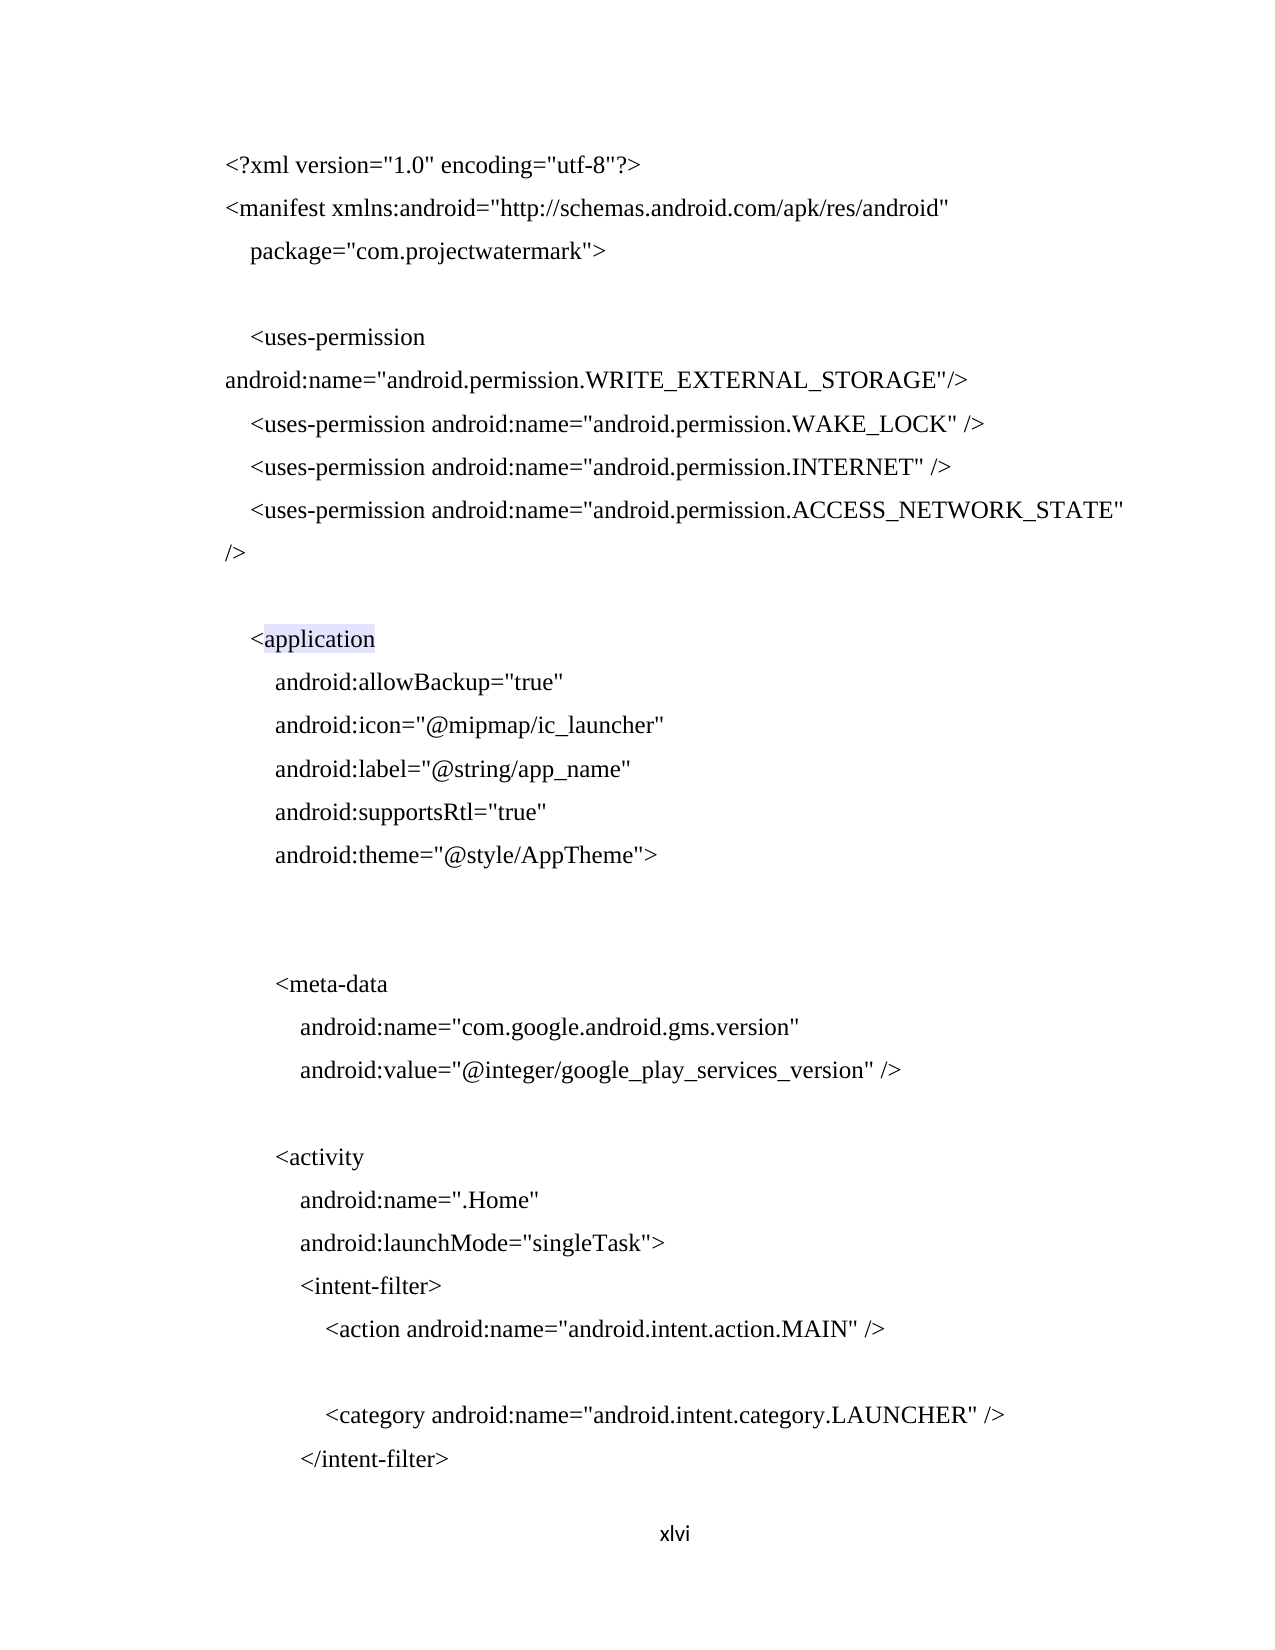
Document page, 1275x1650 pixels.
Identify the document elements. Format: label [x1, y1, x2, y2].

text [225, 150, 1125, 1472]
